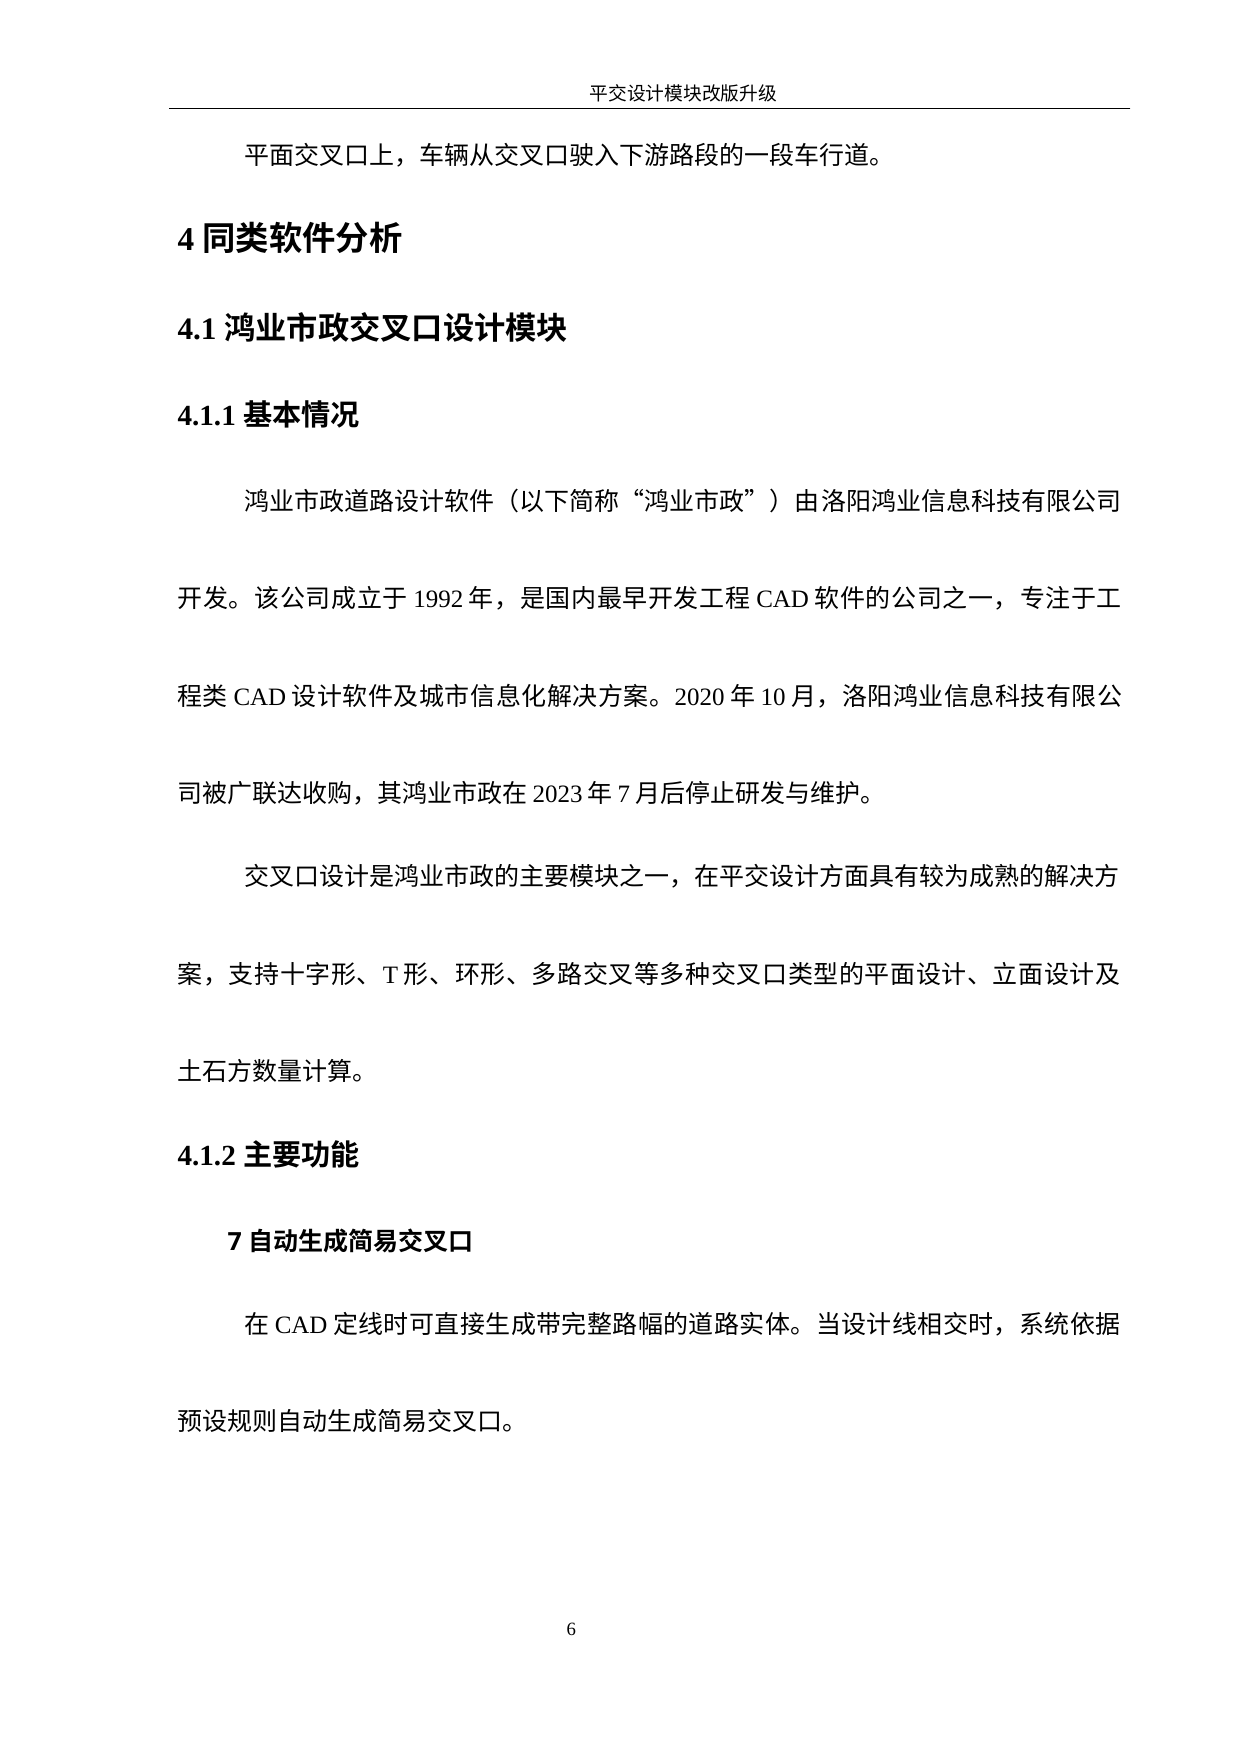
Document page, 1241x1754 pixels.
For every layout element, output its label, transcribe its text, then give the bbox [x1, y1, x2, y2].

subtitle 鸿业市政交叉口设计模块 [177, 293, 1122, 358]
text 鸿业市政道路设计软件（以下简称“鸿业市政”）由洛阳鸿业信息科技有限公司开发。该公司成立于1992年，是国内最早开发工程CAD软件的公司之一，专注于工程类CAD设计软件及城市信息化解决方案。2020年10月，洛阳鸿业信息科技有限公司被广联达收购，其鸿业市政在2023年7月后停止研发与维护。 [177, 467, 1122, 824]
subtitle 主要功能 [177, 1120, 1122, 1185]
subtitle 基本情况 [177, 381, 1122, 446]
text 在CAD定线时可直接生成带完整路幅的道路实体。当设计线相交时，系统依据预设规则自动生成简易交叉口。 [177, 1290, 1122, 1452]
subtitle 同类软件分析 [177, 204, 1122, 269]
text 交叉口设计是鸿业市政的主要模块之一，在平交设计方面具有较为成熟的解决方案，支持十字形、T形、环形、多路交叉等多种交叉口类型的平面设计、立面设计及土石方数量计算。 [177, 842, 1122, 1102]
list 自动生成简易交叉口 [177, 1207, 1122, 1272]
text 平面交叉口上，车辆从交叉口驶入下游路段的一段车行道。 [177, 121, 1122, 186]
